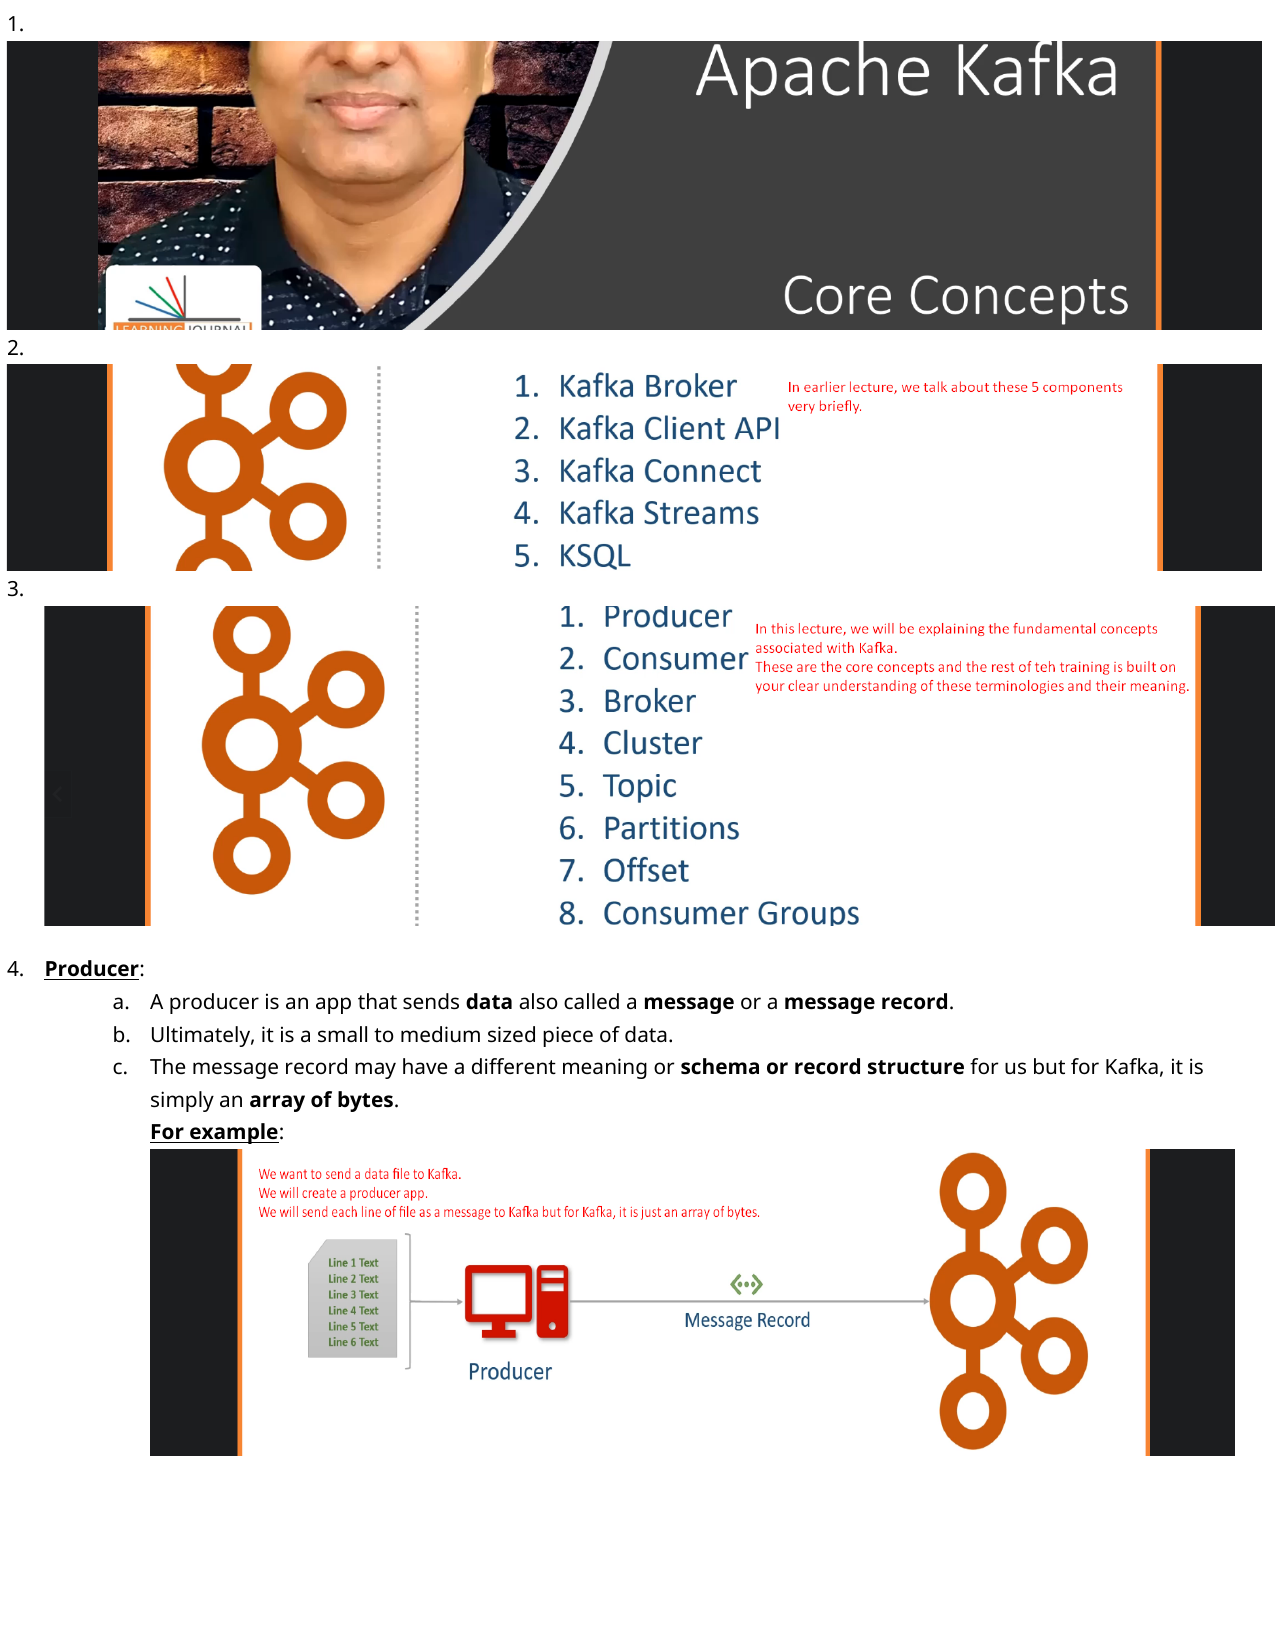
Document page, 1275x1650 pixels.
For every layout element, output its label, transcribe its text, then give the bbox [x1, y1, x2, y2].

list A producer is an app that sends data also called a message or a message record. [112, 987, 1255, 1016]
picture [44, 606, 1275, 926]
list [112, 1052, 1255, 1456]
list Producer: [7, 954, 1255, 983]
picture [6, 364, 1262, 571]
picture [150, 1149, 1235, 1456]
picture [6, 41, 1262, 330]
list Ultimately, it is a small to medium sized piece of data. [112, 1020, 1255, 1048]
